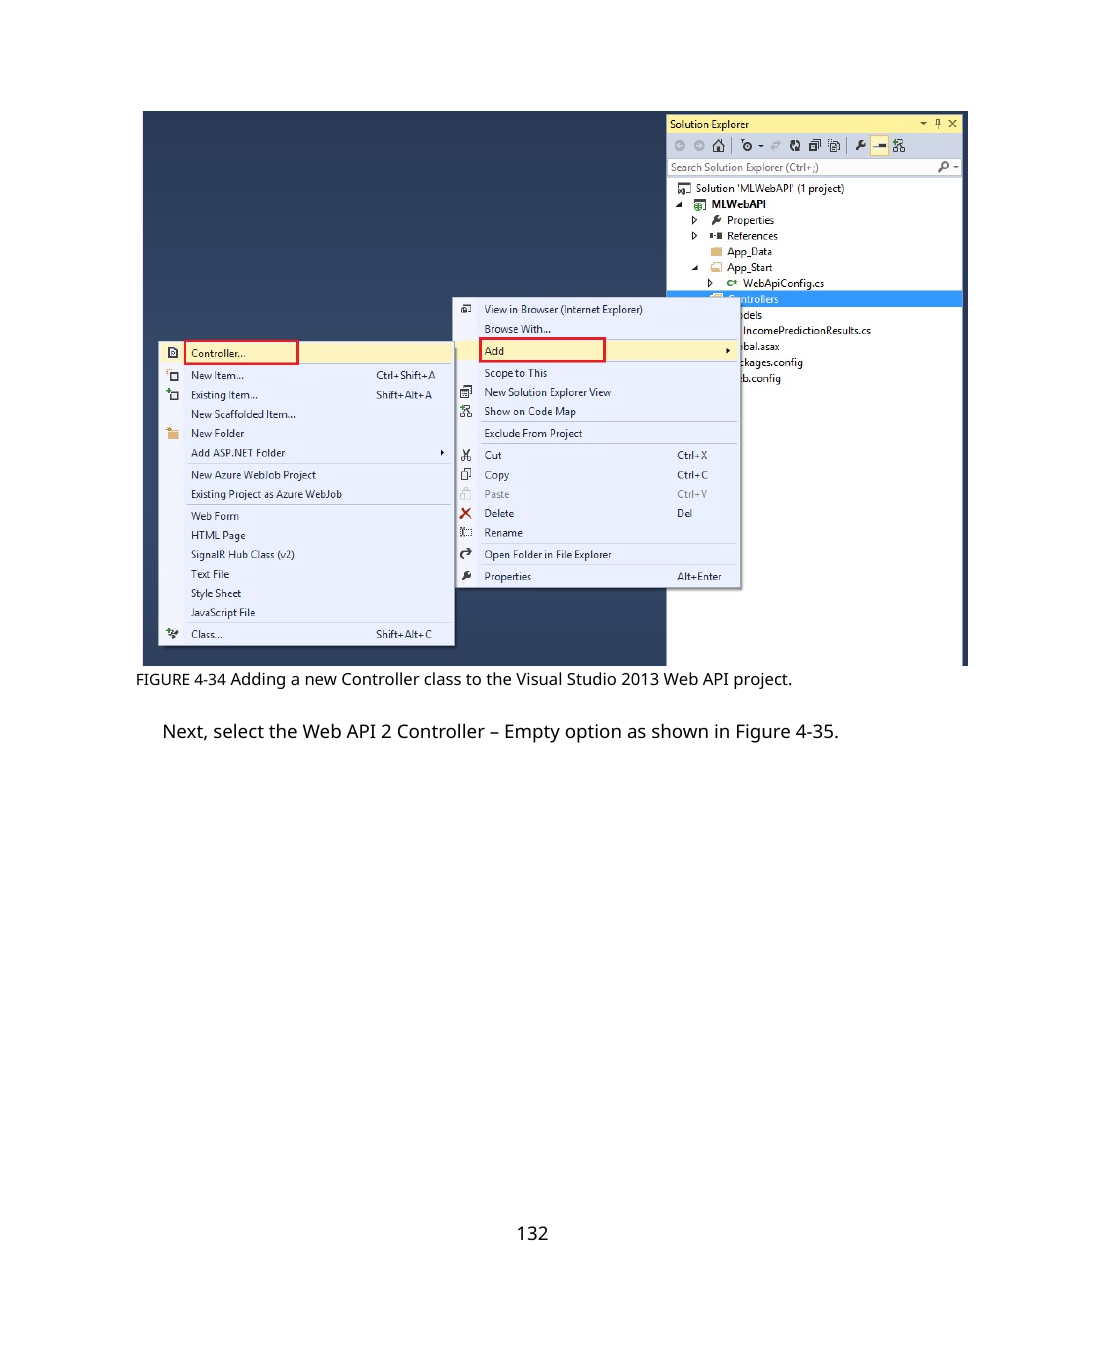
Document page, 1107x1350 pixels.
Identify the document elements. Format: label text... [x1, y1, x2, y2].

text Next, select the Web API 2 Controller – Empty option as shown in Figure 4-35. [162, 718, 1019, 743]
text FIGURE 4-34 Adding a new Controller class to the Visual Studio 2013 Web API project. [136, 668, 994, 691]
picture [142, 111, 968, 666]
